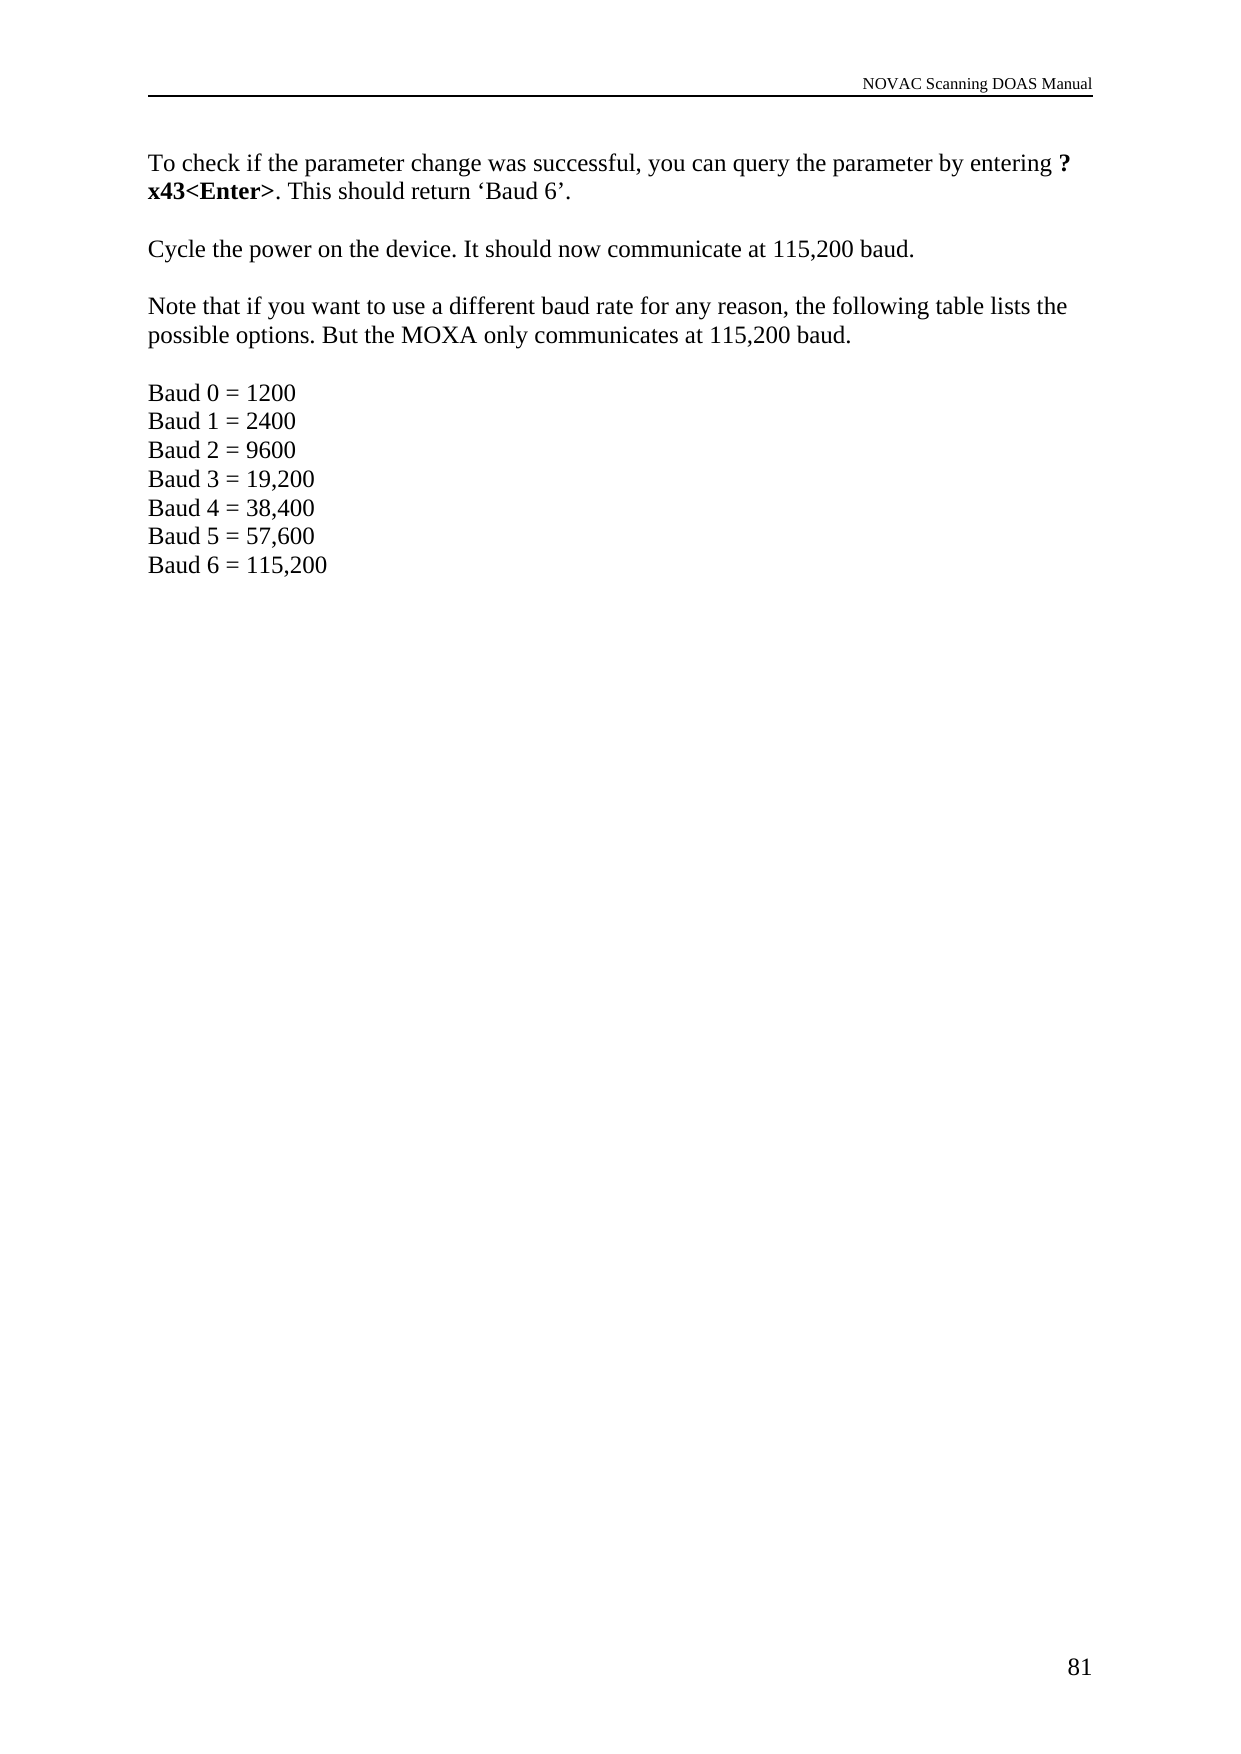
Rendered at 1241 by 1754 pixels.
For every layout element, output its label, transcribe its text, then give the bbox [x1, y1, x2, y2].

text Baud 4 = 38,400 [148, 493, 1093, 521]
text Baud 1 = 2400 [148, 406, 1093, 435]
text Baud 3 = 19,200 [148, 464, 1093, 493]
text Cycle the power on the device. It should now communicate at 115,200 baud. [148, 234, 1093, 263]
text Baud 0 = 1200 [148, 378, 1093, 406]
text To check if the parameter change was successful, you can query the parameter by entering ?x43<Enter>. This should return ‘Baud 6’. [148, 148, 1093, 205]
text Baud 5 = 57,600 [148, 521, 1093, 550]
text Note that if you want to use a different baud rate for any reason, the following table lists the possible options. But the MOXA only communicates at 115,200 baud. [148, 291, 1093, 349]
text Baud 6 = 115,200 [148, 550, 1093, 579]
text Baud 2 = 9600 [148, 435, 1093, 464]
